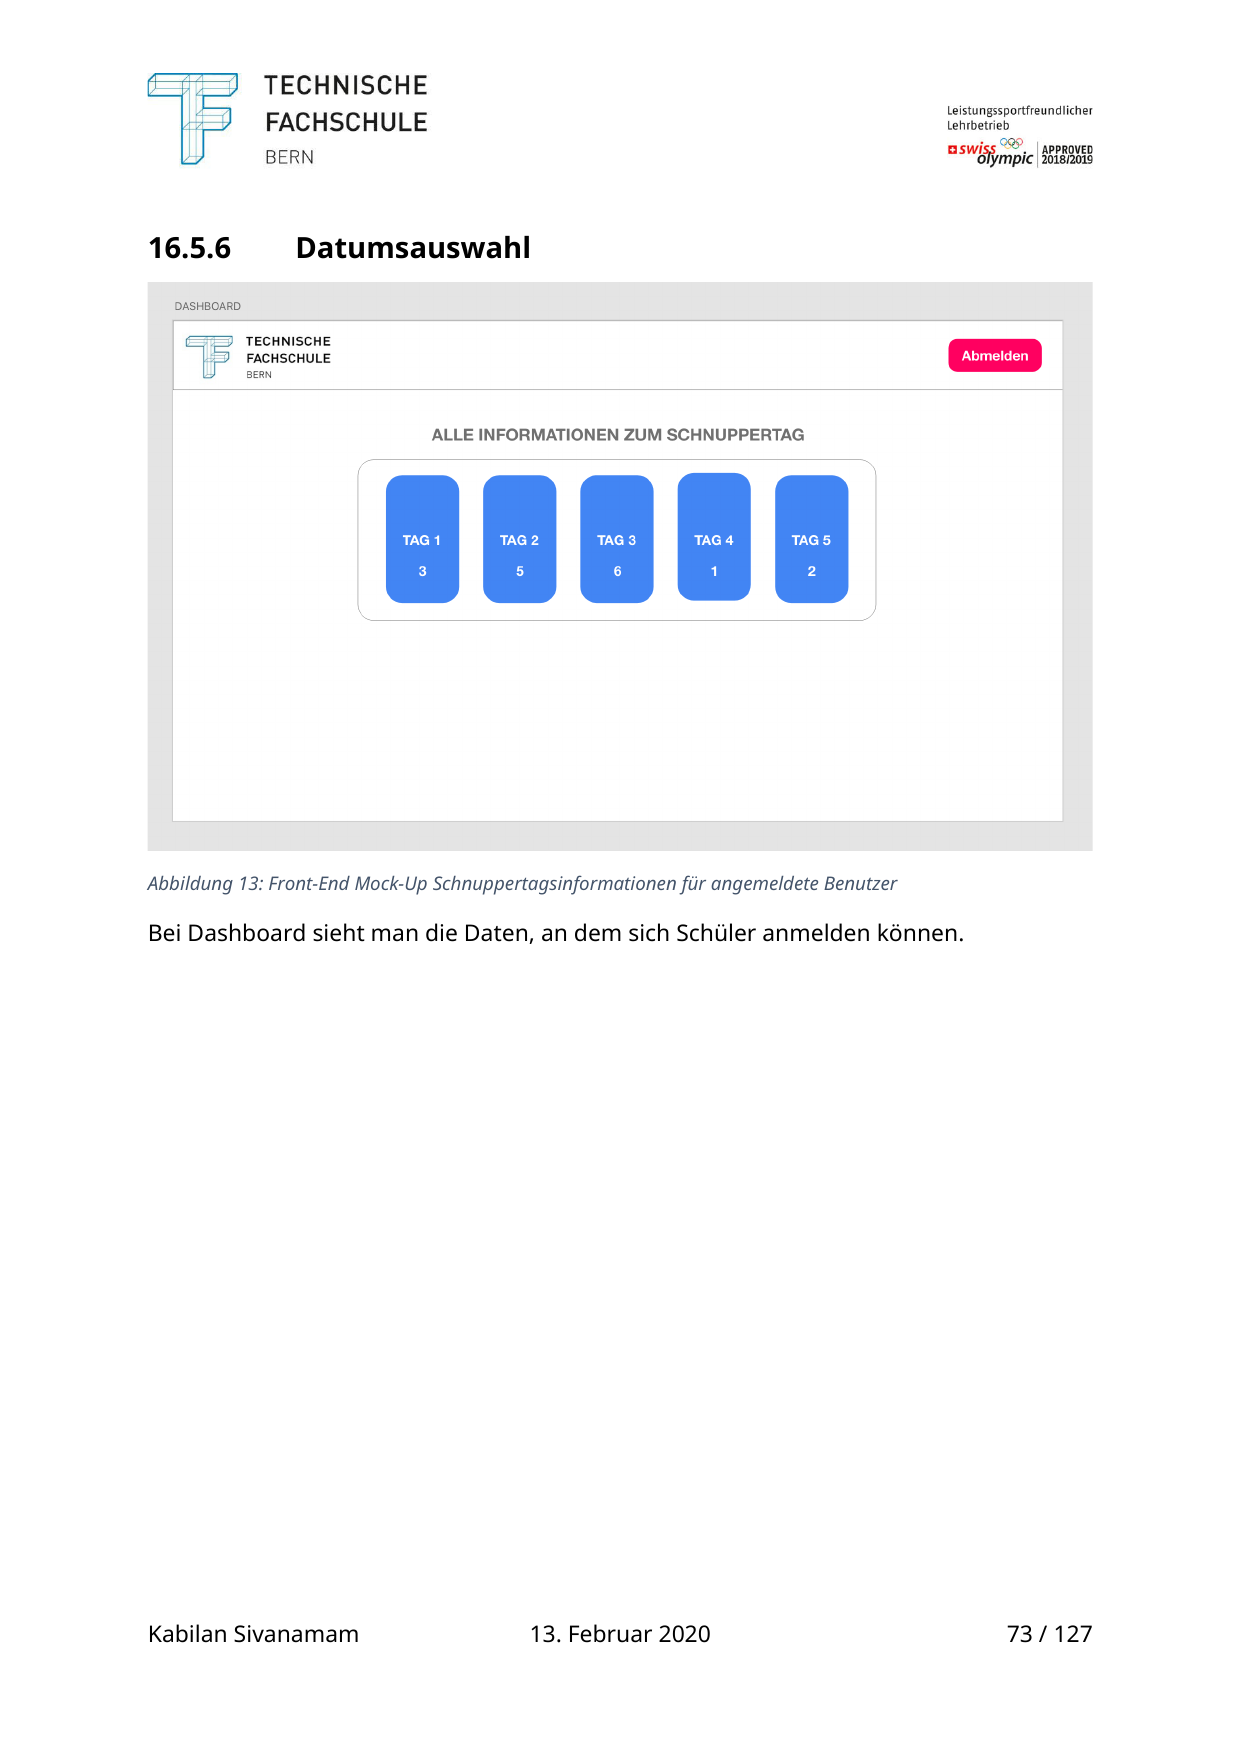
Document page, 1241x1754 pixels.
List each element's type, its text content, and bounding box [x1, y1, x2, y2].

picture [147, 282, 1093, 851]
subtitle Datumsauswahl [148, 227, 1093, 267]
text Bei Dashboard sieht man die Daten, an dem sich Schüler anmelden können. [148, 916, 1093, 948]
picture [147, 73, 1093, 196]
